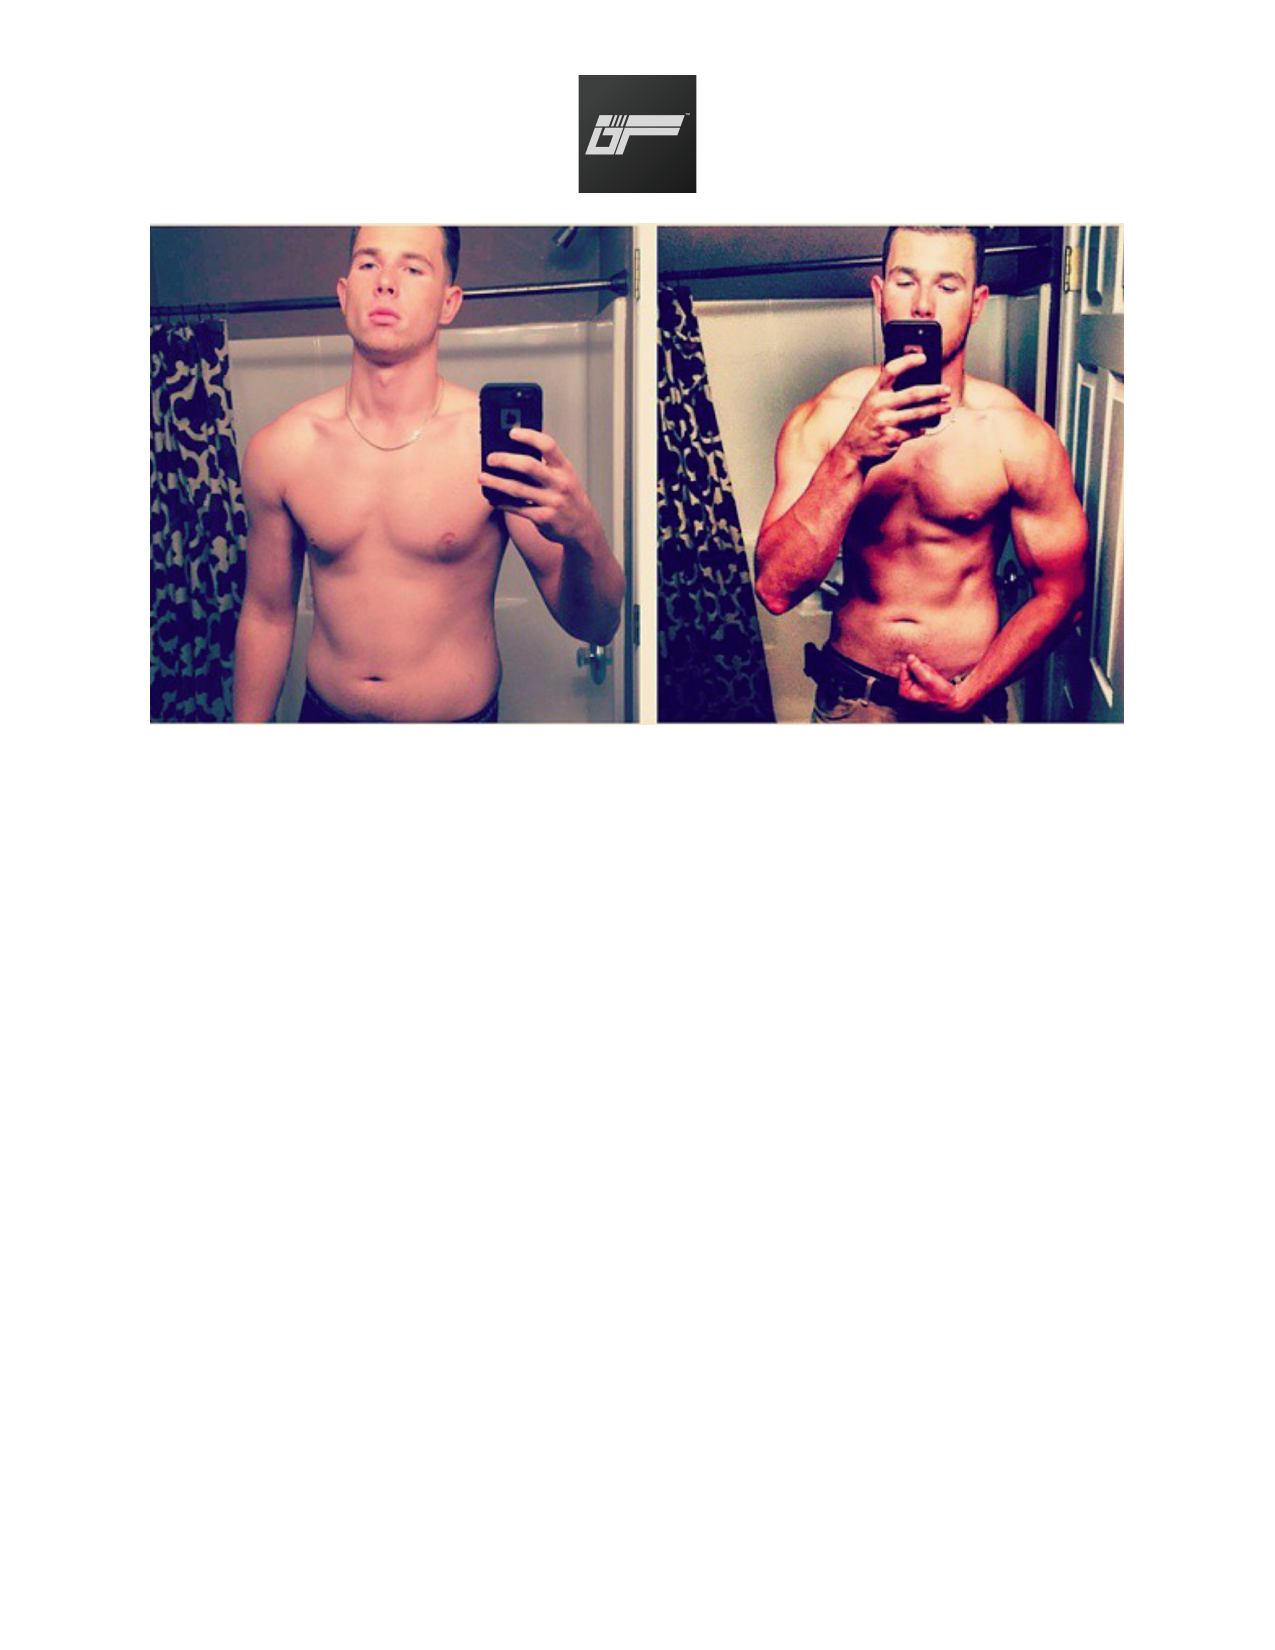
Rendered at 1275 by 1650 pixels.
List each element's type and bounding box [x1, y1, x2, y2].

picture [150, 223, 1124, 725]
picture [578, 75, 697, 193]
